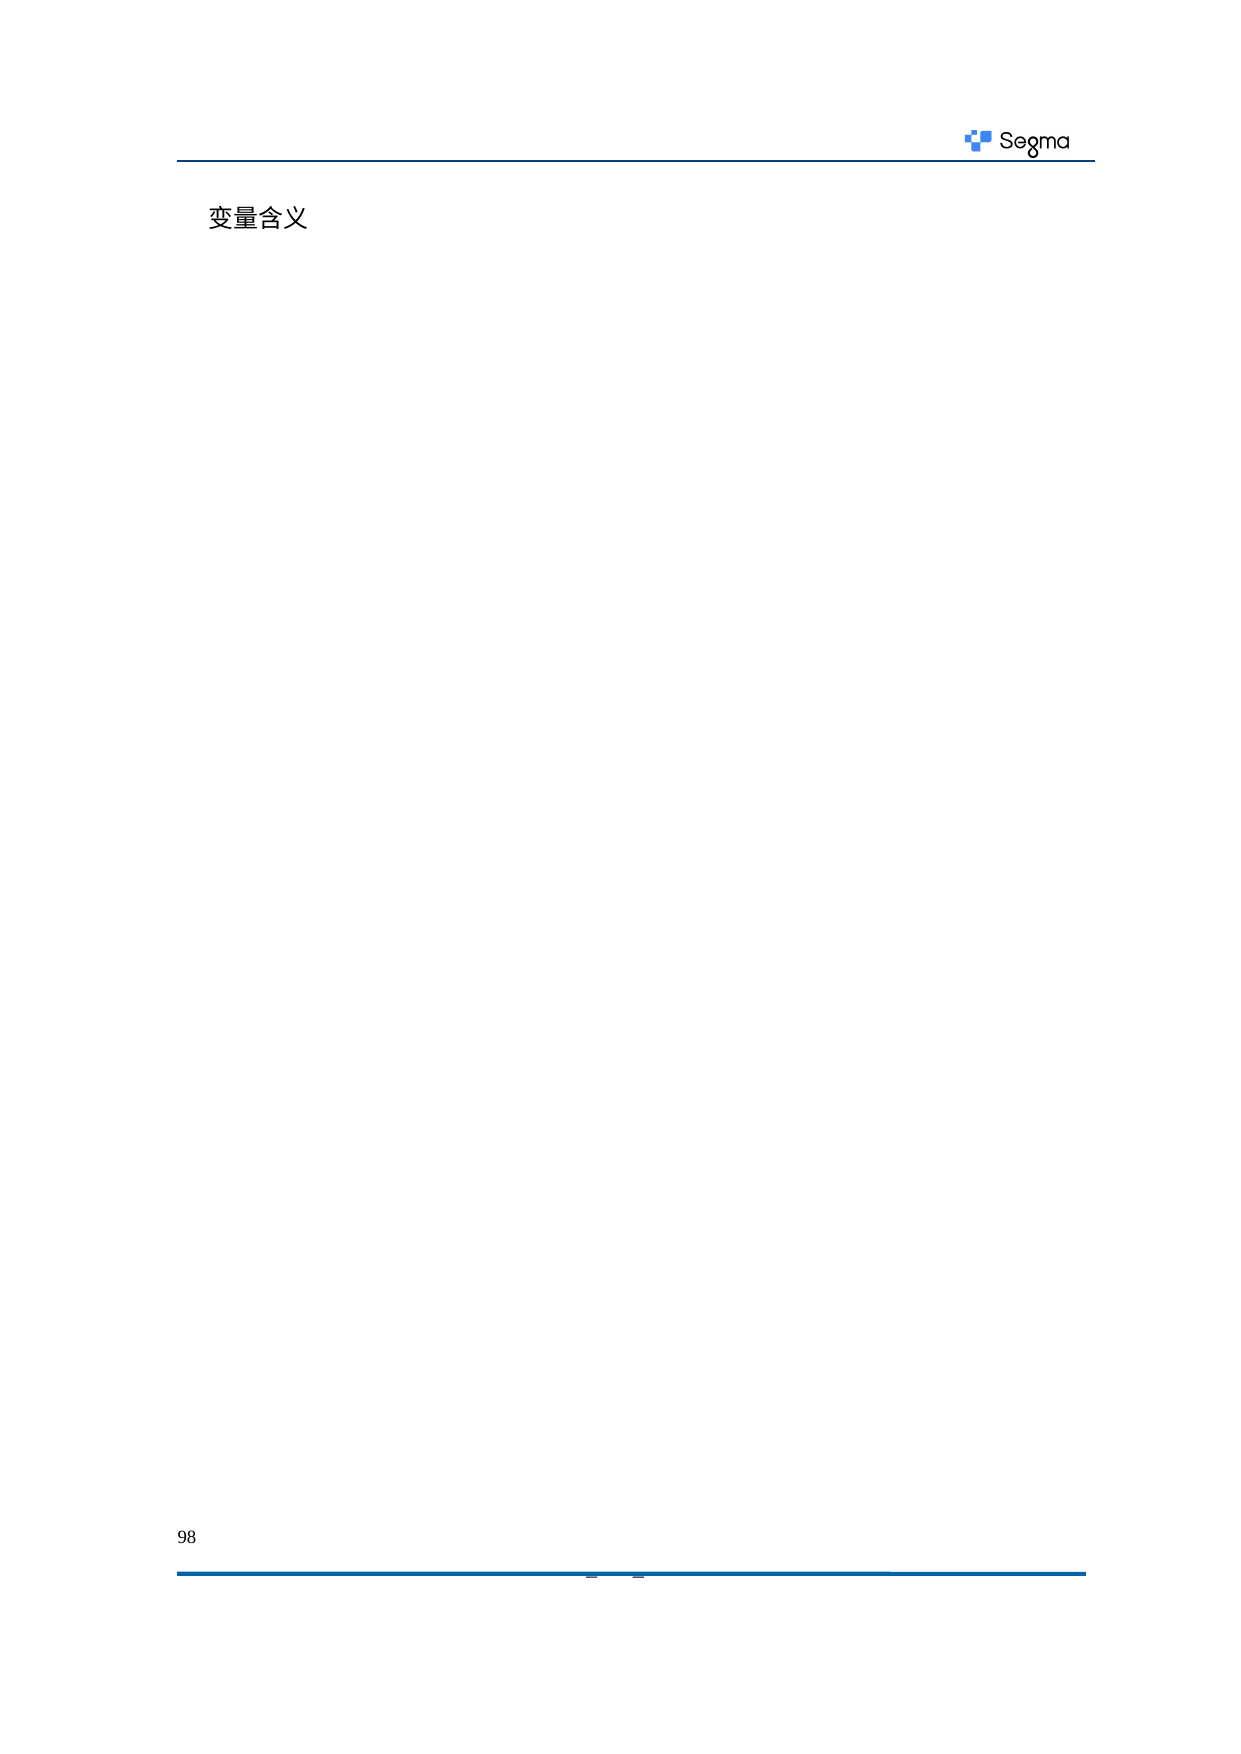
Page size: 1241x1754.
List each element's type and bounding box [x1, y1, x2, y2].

picture [964, 130, 1069, 158]
